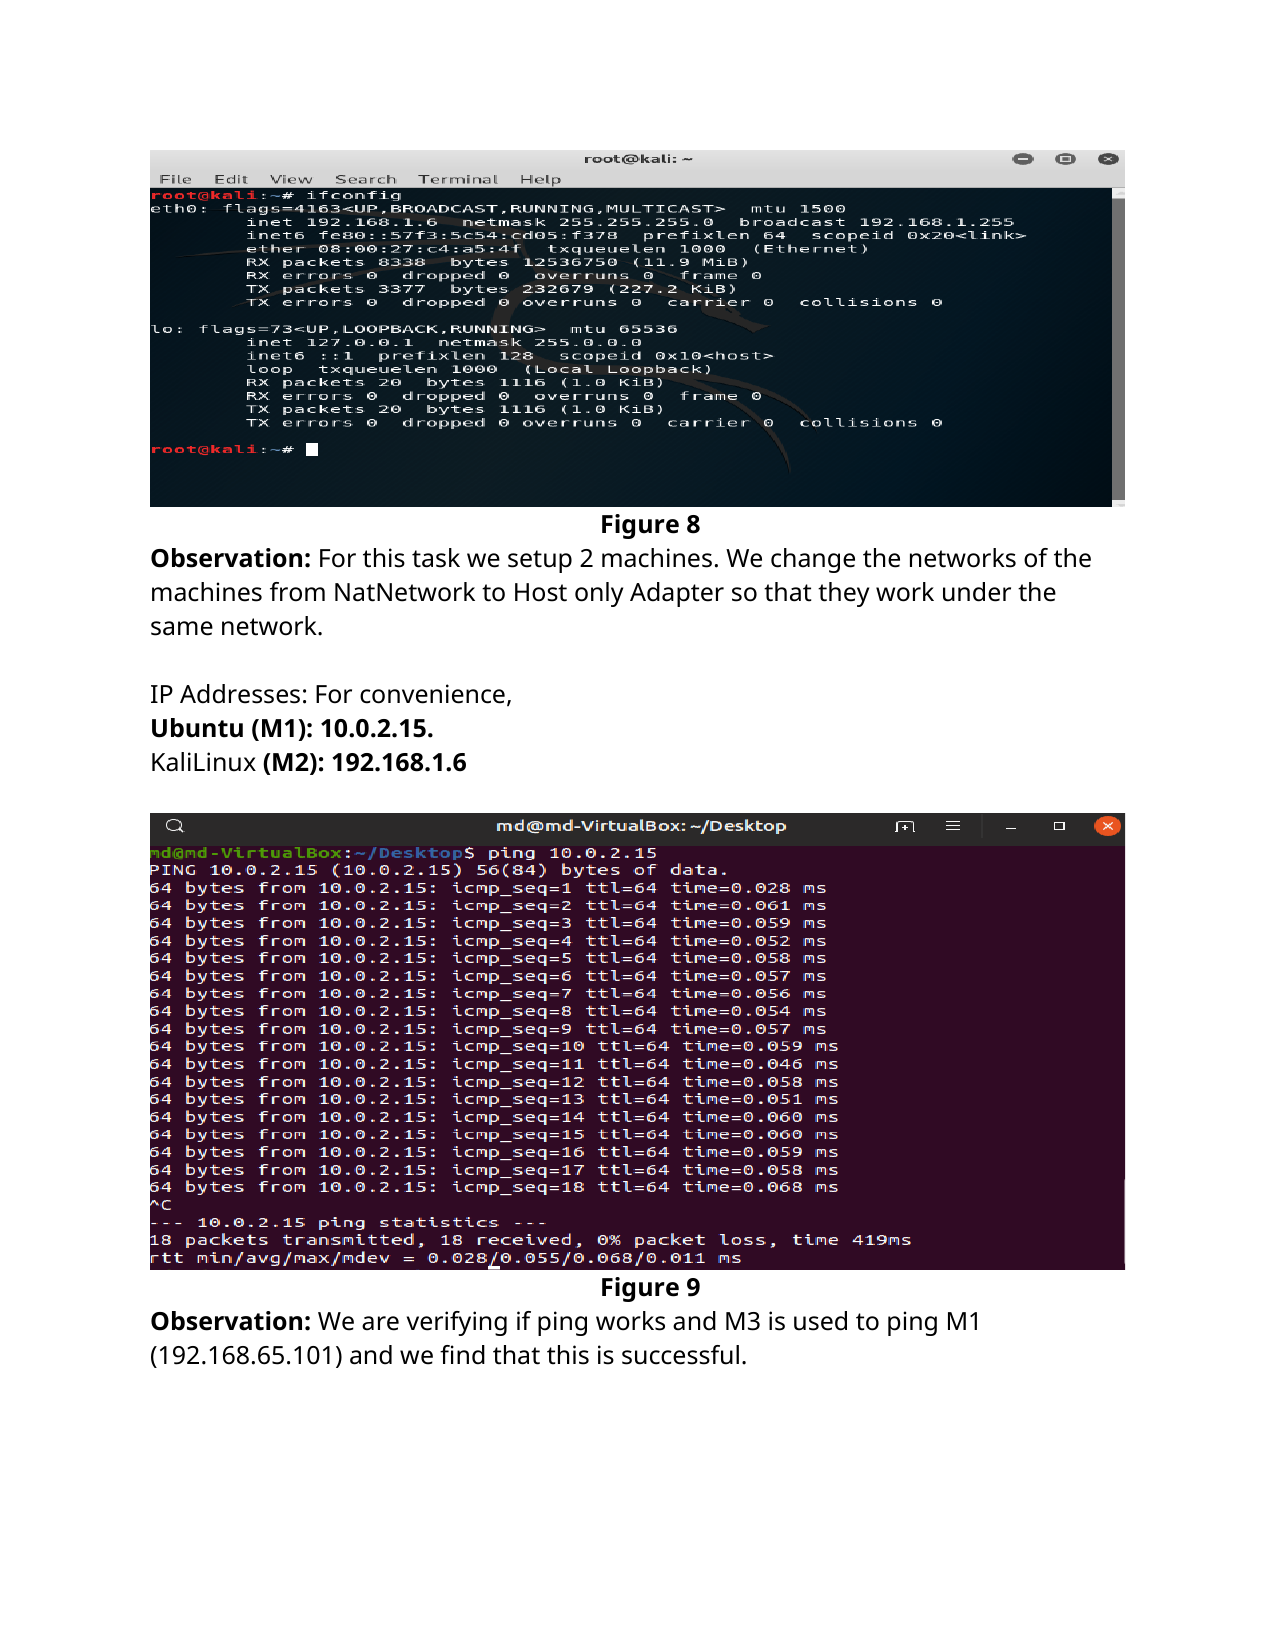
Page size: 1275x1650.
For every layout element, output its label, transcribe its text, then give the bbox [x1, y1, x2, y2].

text Ubuntu (M1): 10.0.2.15. [150, 711, 1125, 745]
text Observation: For this task we setup 2 machines. We change the networks of the machines from NatNetwork to Host only Adapter so that they work under the same network. [150, 541, 1125, 643]
text Observation: We are verifying if ping works and M3 is used to ping M1 (192.168.65.101) and we find that this is successful. [150, 1303, 1125, 1371]
text Figure 9 [525, 1270, 1125, 1303]
text IP Addresses: For convenience, [150, 677, 1125, 711]
text KaliLinux (M2): 192.168.1.6 [150, 745, 1125, 779]
picture [150, 813, 1125, 1270]
text Figure 8 [525, 507, 1125, 541]
picture [150, 150, 1125, 507]
